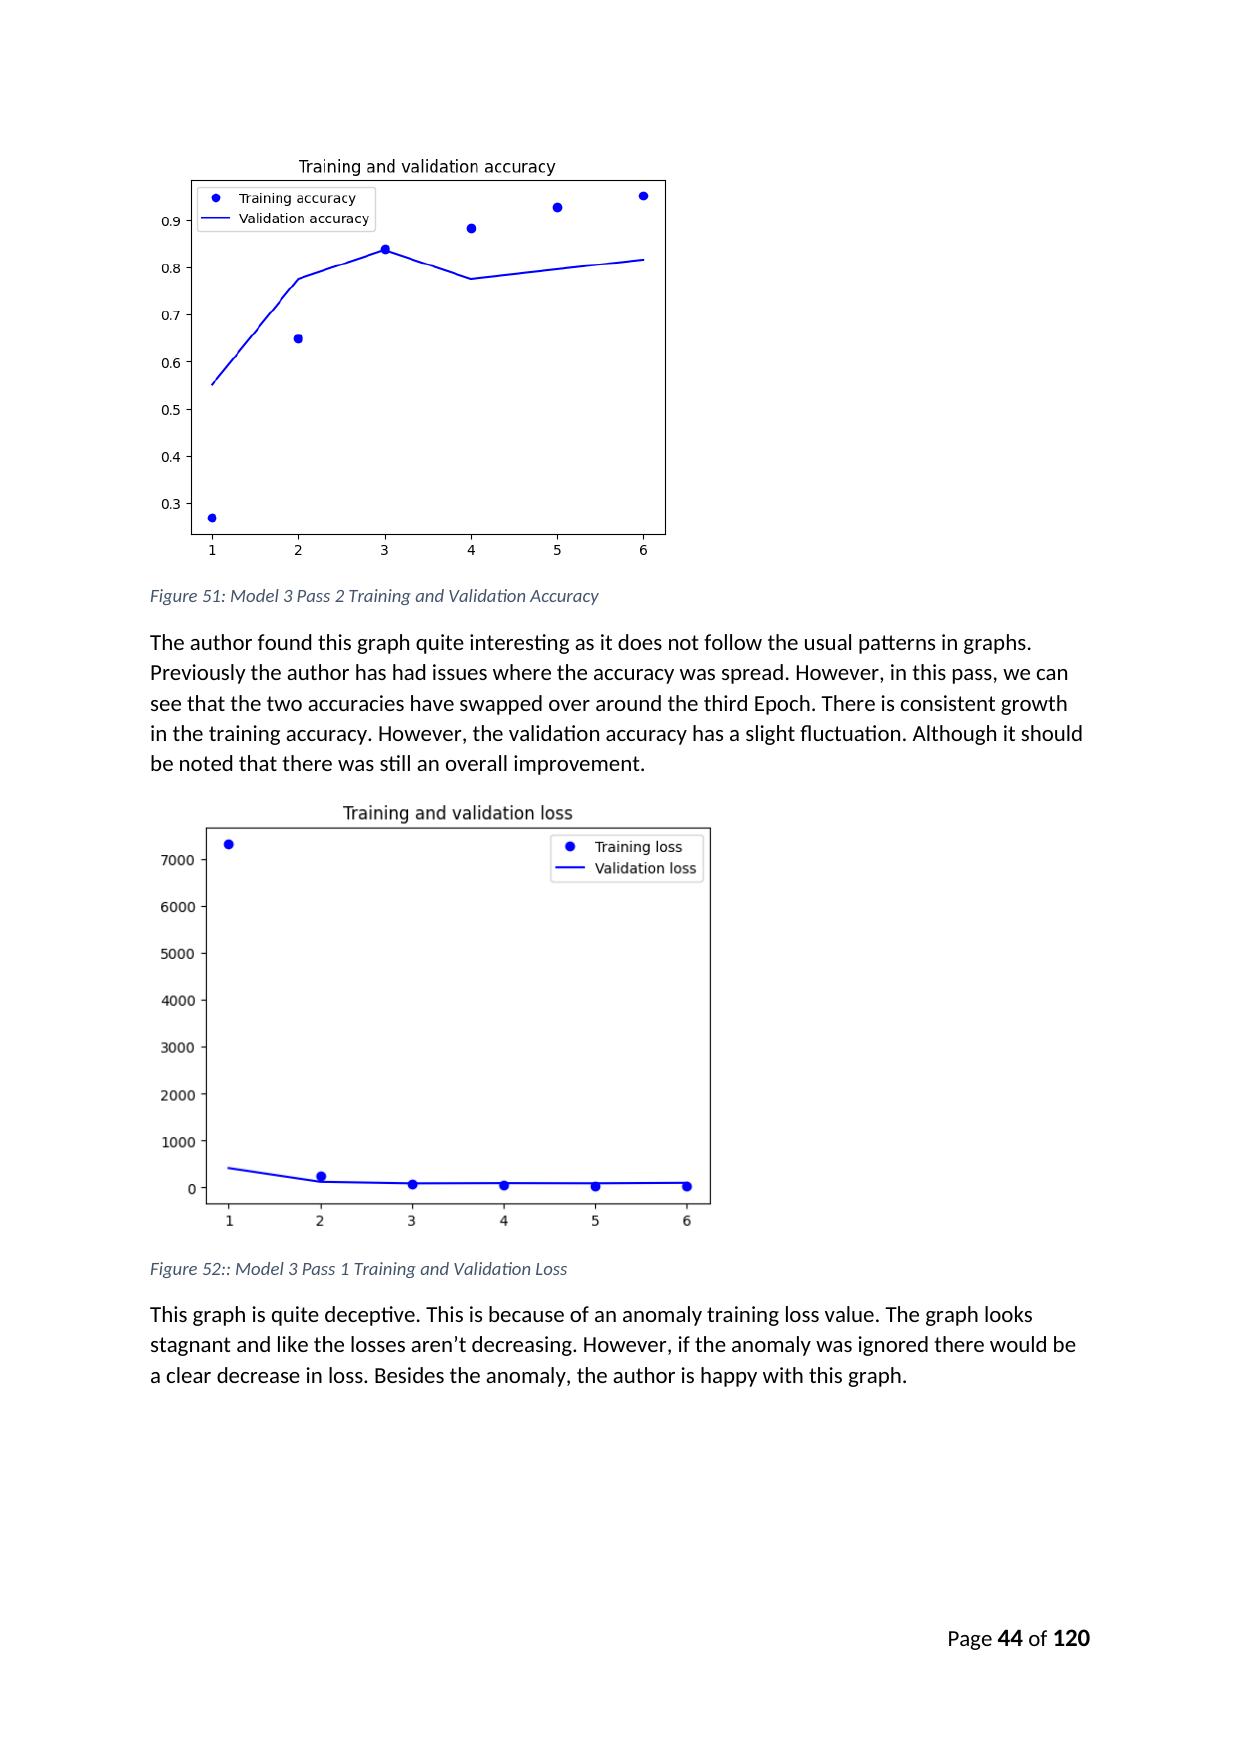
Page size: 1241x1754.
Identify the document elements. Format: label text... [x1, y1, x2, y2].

picture [150, 150, 673, 566]
picture [150, 796, 719, 1238]
text The author found this graph quite interesting as it does not follow the usual patterns in graphs. Previously the author has had issues where the accuracy was spread. However, in this pass, we can see that the two accuracies have swapped over around the third Epoch. There is consistent growth in the training accuracy. However, the validation accuracy has a slight fluctuation. Although it should be noted that there was still an overall improvement. [150, 628, 1090, 777]
text This graph is quite deceptive. This is because of an anomaly training loss value. The graph looks stagnant and like the losses aren’t decreasing. However, if the anomaly was ignored there would be a clear decrease in loss. Besides the anomaly, the author is happy with this graph. [150, 1300, 1090, 1389]
